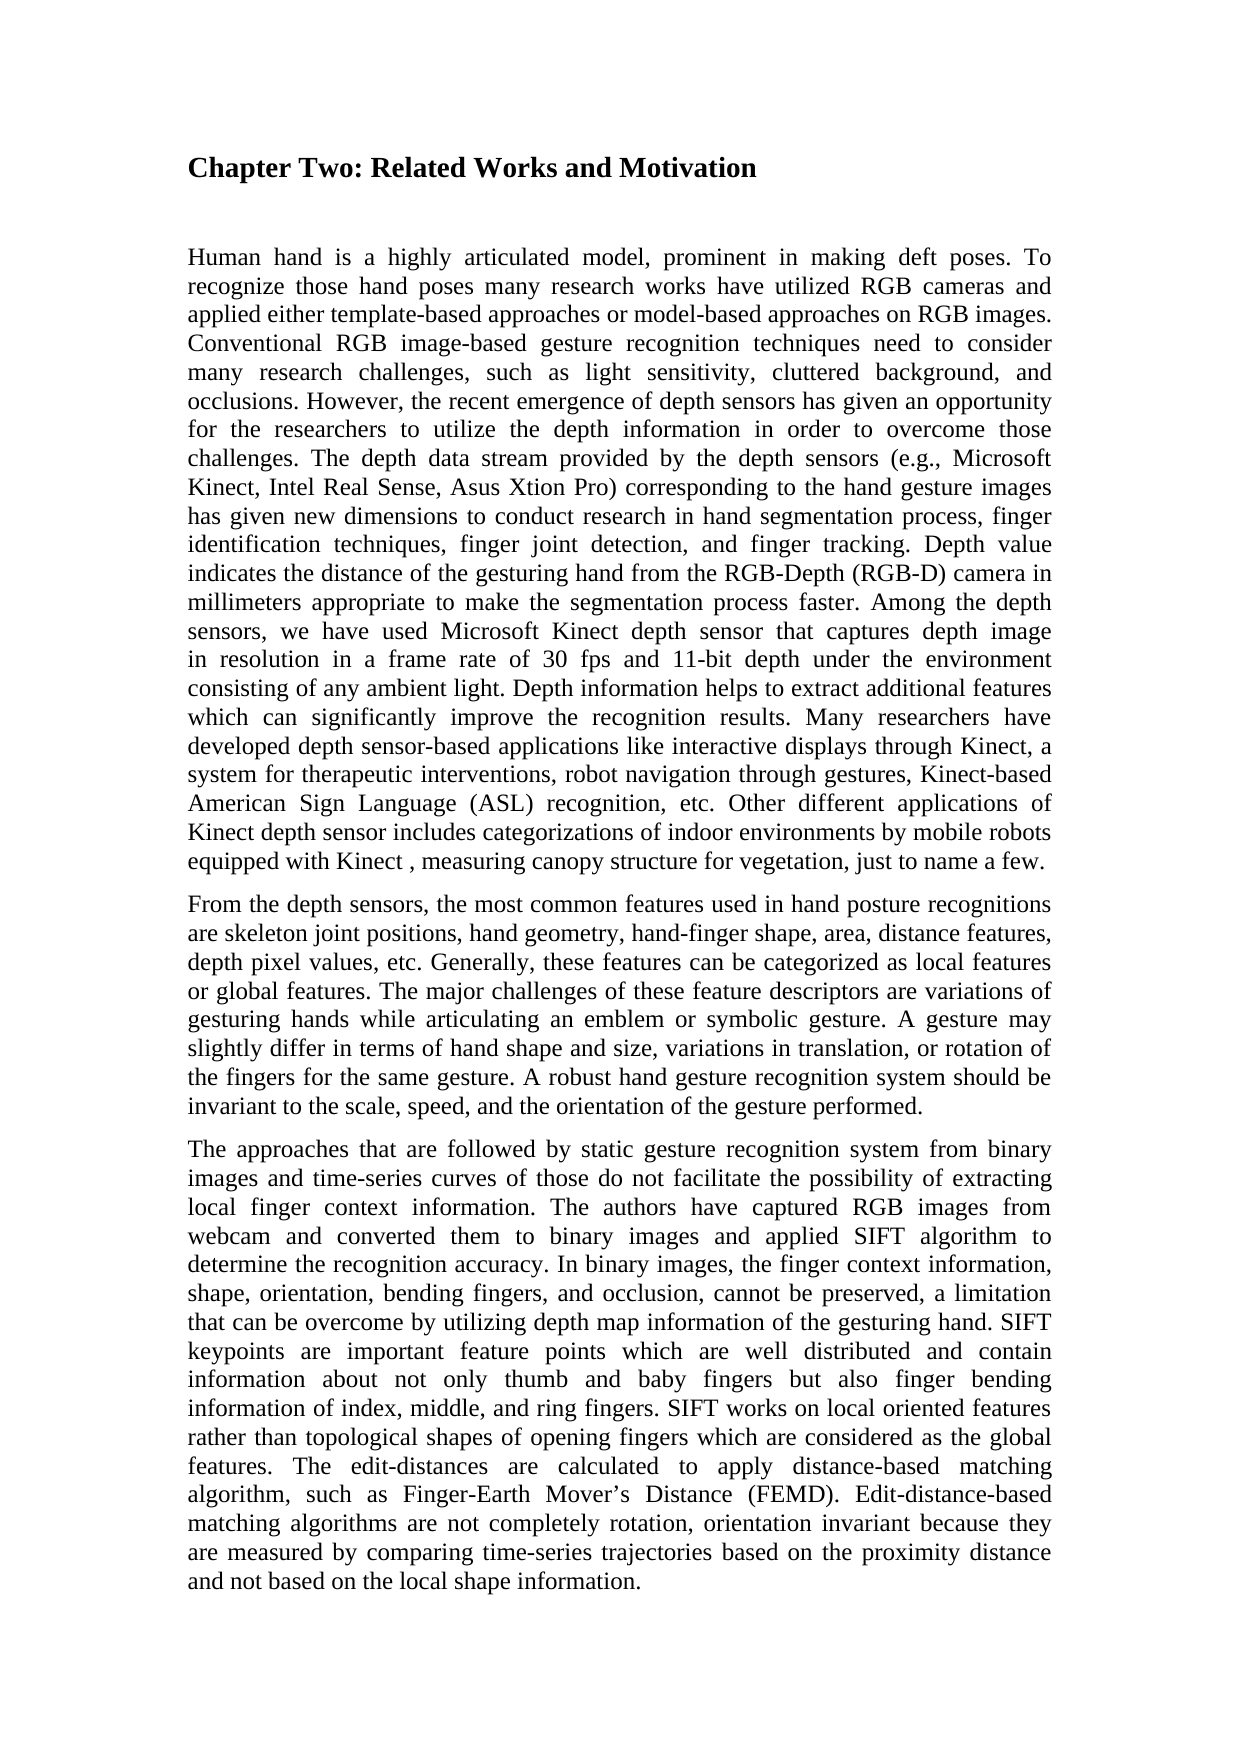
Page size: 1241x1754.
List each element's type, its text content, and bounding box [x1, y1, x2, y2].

text From the depth sensors, the most common features used in hand posture recognitions are skeleton joint positions, hand geometry, hand-finger shape, area, distance features, depth pixel values, etc. Generally, these features can be categorized as local features or global features. The major challenges of these feature descriptors are variations of gesturing hands while articulating an emblem or symbolic gesture. A gesture may slightly differ in terms of hand shape and size, variations in translation, or rotation of the fingers for the same gesture. A robust hand gesture recognition system should be invariant to the scale, speed, and the orientation of the gesture performed. [187, 889, 1053, 1119]
text Human hand is a highly articulated model, prominent in making deft poses. To recognize those hand poses many research works have utilized RGB cameras and applied either template-based approaches or model-based approaches on RGB images. Conventional RGB image-based gesture recognition techniques need to consider many research challenges, such as light sensitivity, cluttered background, and occlusions. However, the recent emergence of depth sensors has given an opportunity for the researchers to utilize the depth information in order to overcome those challenges. The depth data stream provided by the depth sensors (e.g., Microsoft Kinect, Intel Real Sense, Asus Xtion Pro) corresponding to the hand gesture images has given new dimensions to conduct research in hand segmentation process, finger identification techniques, finger joint detection, and finger tracking. Depth value indicates the distance of the gesturing hand from the RGB-Depth (RGB-D) camera in millimeters appropriate to make the segmentation process faster. Among the depth sensors, we have used Microsoft Kinect depth sensor that captures depth image in resolution in a frame rate of 30 fps and 11-bit depth under the environment consisting of any ambient light. Depth information helps to extract additional features which can significantly improve the recognition results. Many researchers have developed depth sensor-based applications like interactive displays through Kinect, a system for therapeutic interventions, robot navigation through gestures, Kinect-based American Sign Language (ASL) recognition, etc. Other different applications of Kinect depth sensor includes categorizations of indoor environments by mobile robots equipped with Kinect , measuring canopy structure for vegetation, just to name a few. [187, 242, 1053, 874]
text The approaches that are followed by static gesture recognition system from binary images and time-series curves of those do not facilitate the possibility of extracting local finger context information. The authors have captured RGB images from webcam and converted them to binary images and applied SIFT algorithm to determine the recognition accuracy. In binary images, the finger context information, shape, orientation, bending fingers, and occlusion, cannot be preserved, a limitation that can be overcome by utilizing depth map information of the gesturing hand. SIFT keypoints are important feature points which are well distributed and contain information about not only thumb and baby fingers but also finger bending information of index, middle, and ring fingers. SIFT works on local oriented features rather than topological shapes of opening fingers which are considered as the global features. The edit-distances are calculated to apply distance-based matching algorithm, such as Finger-Earth Mover’s Distance (FEMD). Edit-distance-based matching algorithms are not completely rotation, orientation invariant because they are measured by comparing time-series trajectories based on the proximity distance and not based on the local shape information. [187, 1134, 1053, 1594]
text Chapter Two: Related Works and Motivation [187, 150, 1053, 183]
